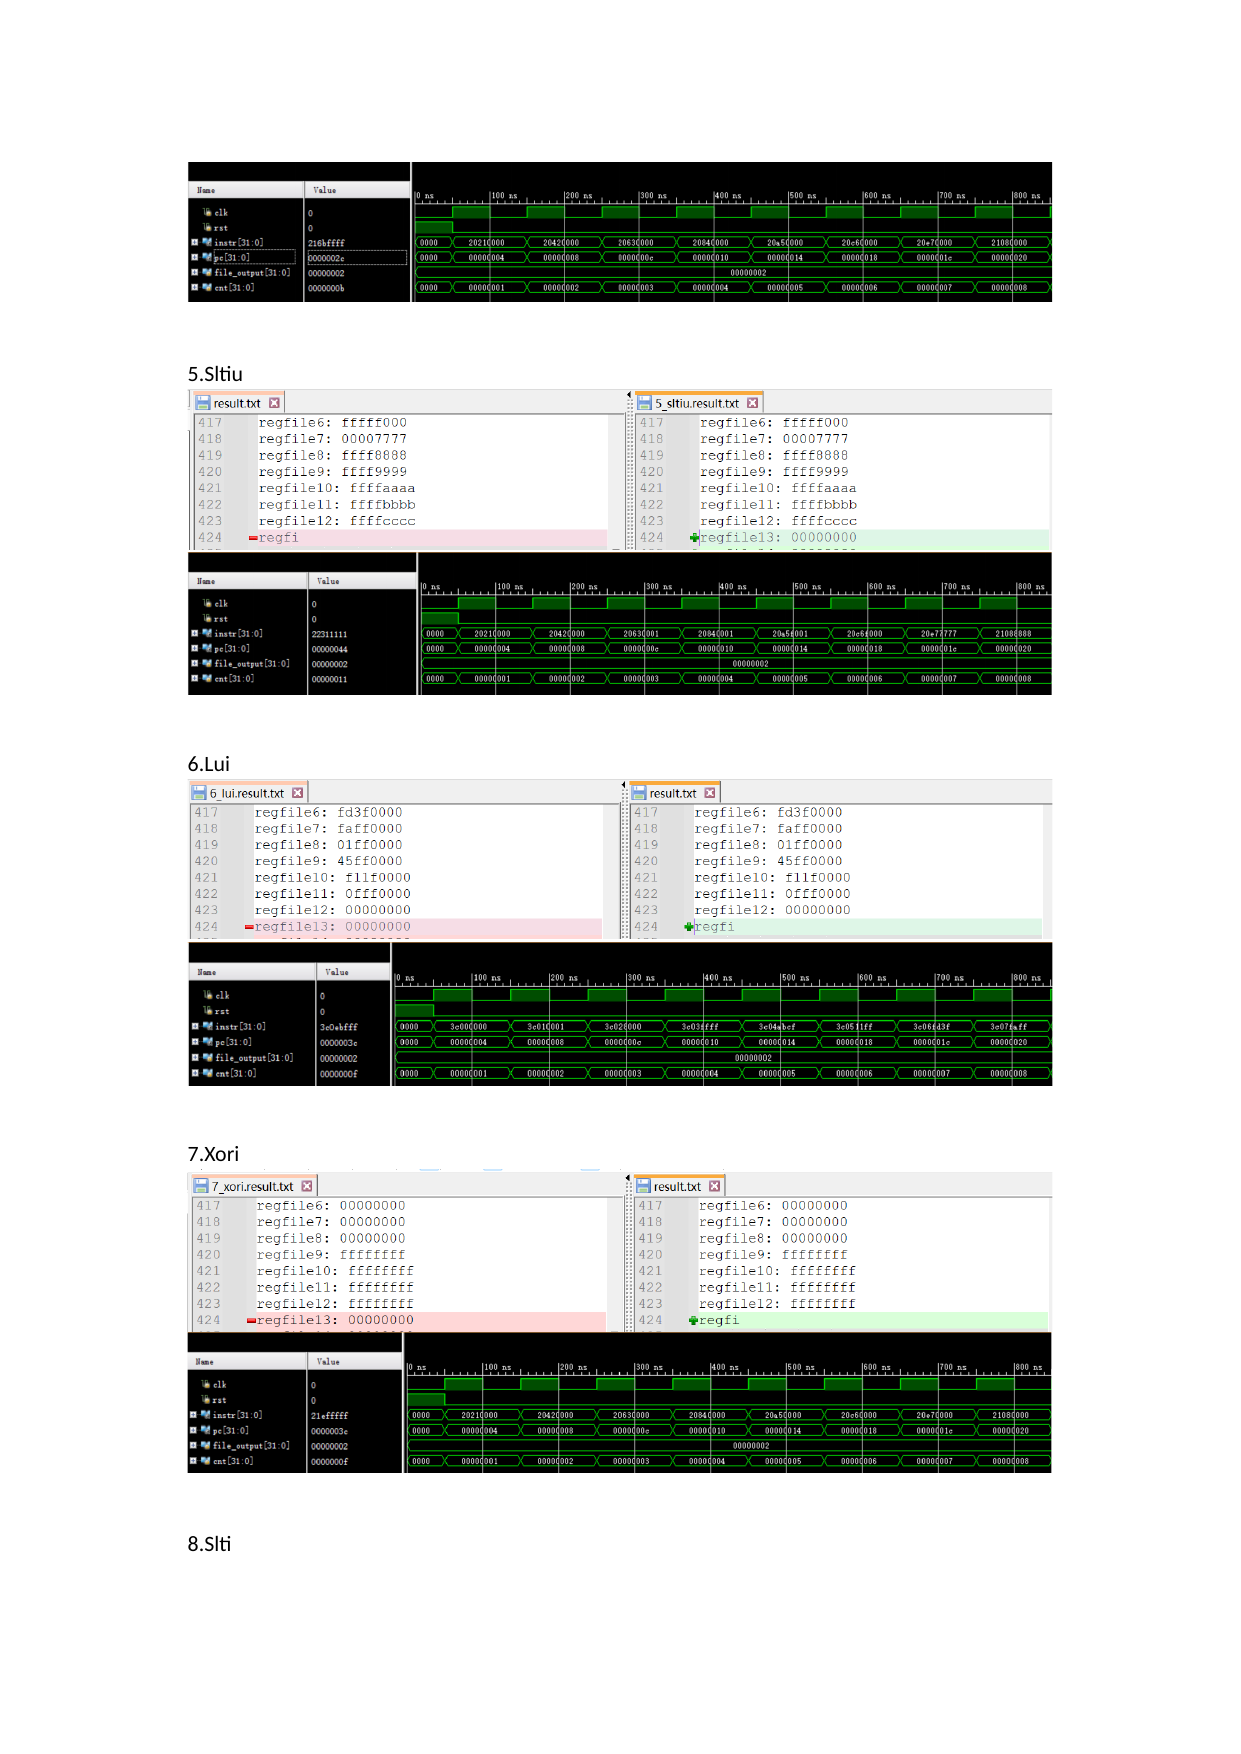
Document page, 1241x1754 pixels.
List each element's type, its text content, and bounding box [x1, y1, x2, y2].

picture [187, 552, 1052, 695]
list 6.Lui [187, 747, 1053, 779]
list 5.Sltiu [187, 357, 1053, 389]
picture [187, 1169, 1053, 1473]
list 7.Xori [187, 1137, 1053, 1169]
picture [187, 162, 1053, 302]
picture [187, 942, 1053, 1086]
picture [187, 389, 1053, 550]
list 8.Slti [187, 1527, 1053, 1559]
picture [187, 779, 1053, 939]
